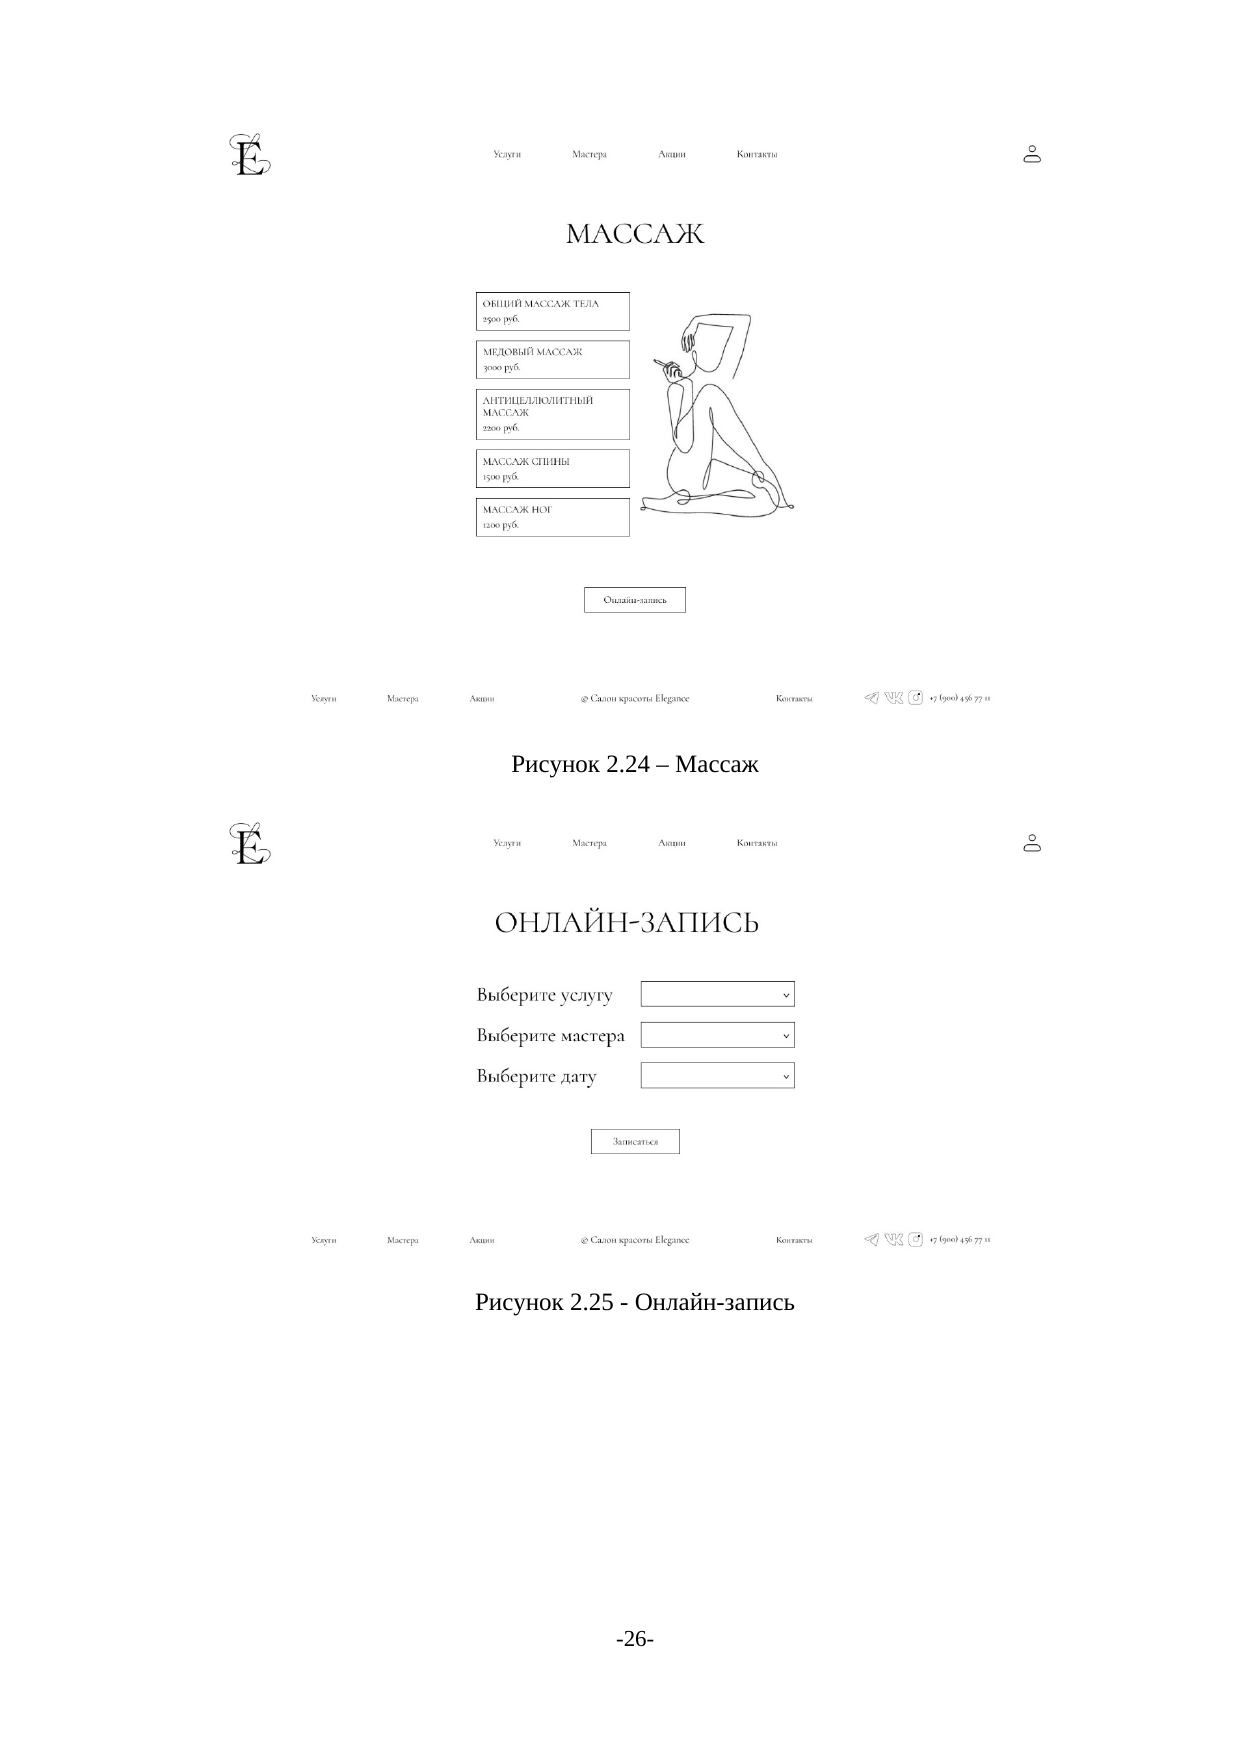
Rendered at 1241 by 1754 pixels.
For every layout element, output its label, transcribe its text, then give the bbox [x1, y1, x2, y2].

picture [147, 807, 1123, 1259]
picture [147, 118, 1123, 721]
